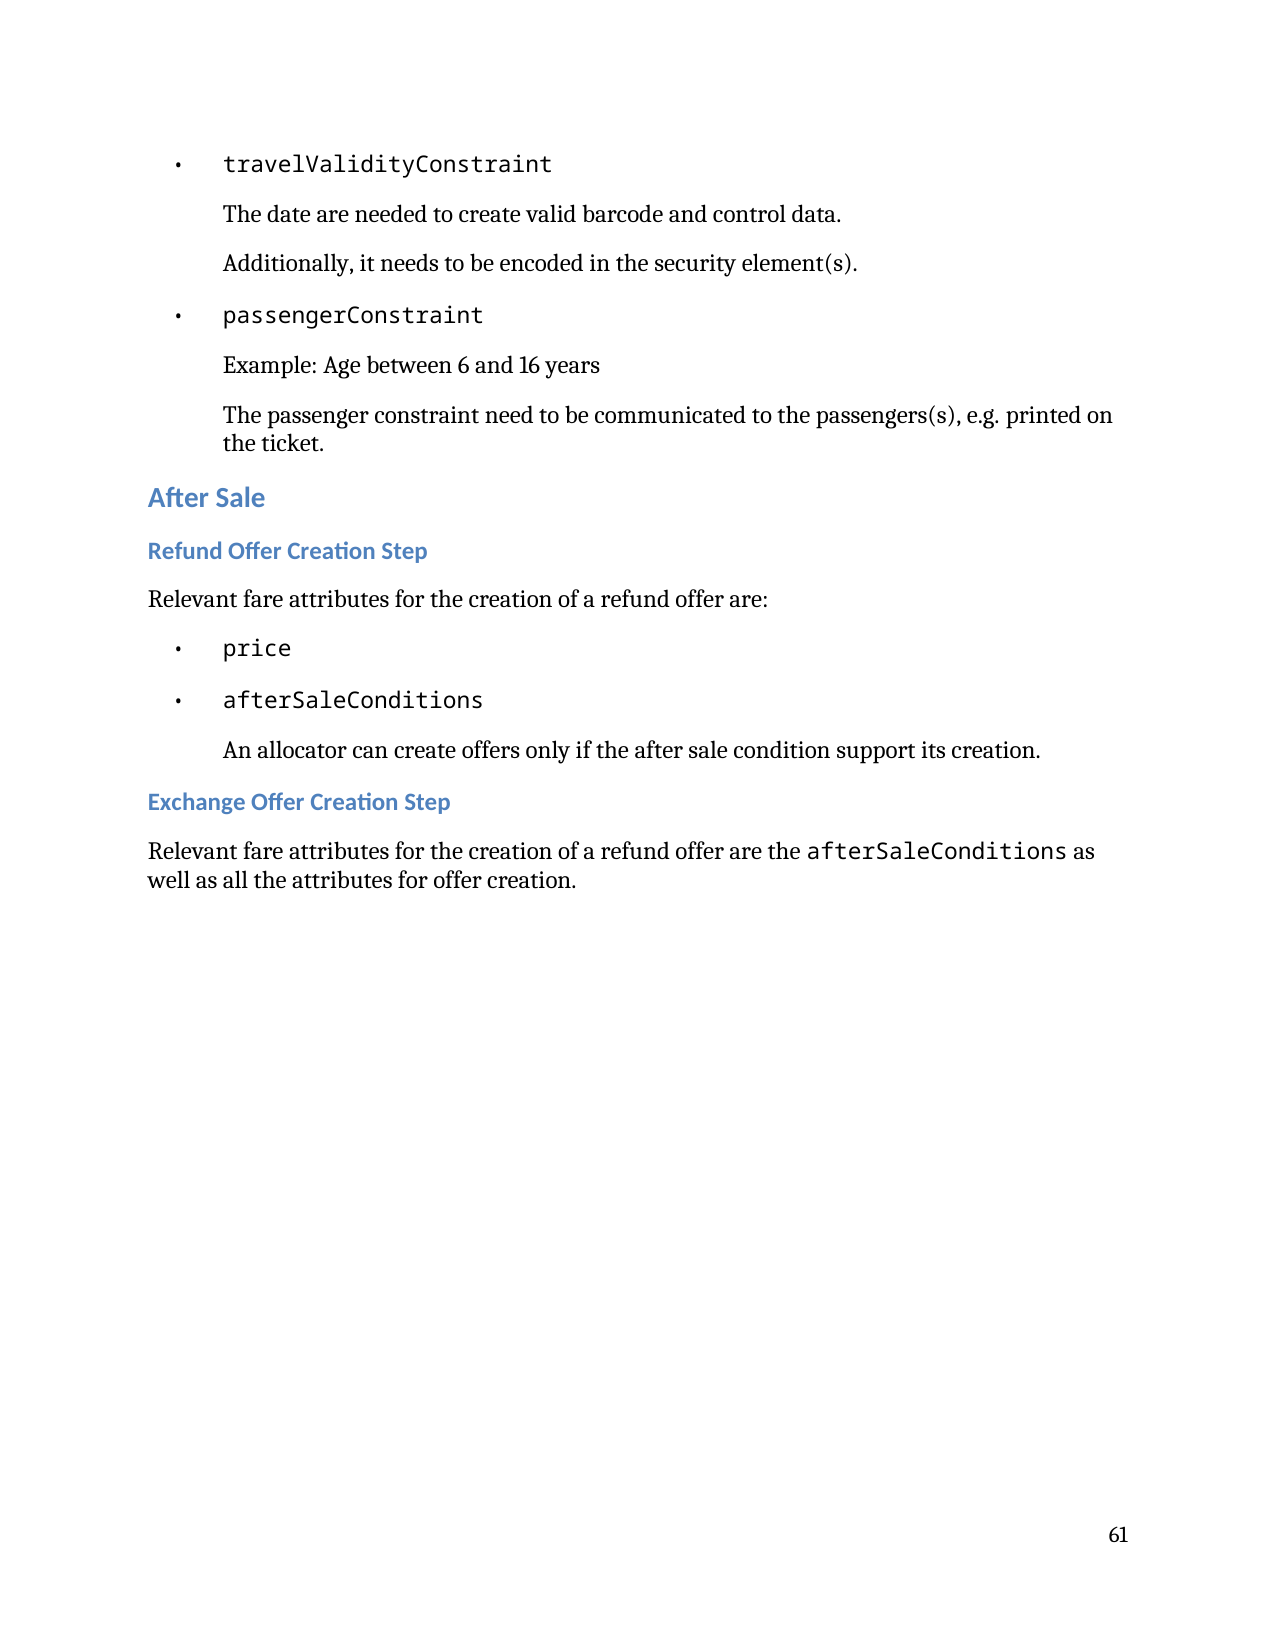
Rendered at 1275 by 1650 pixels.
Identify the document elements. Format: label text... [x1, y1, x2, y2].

list The passenger constraint need to be communicated to the passengers(s), e.g. printed on the ticket. [173, 401, 1127, 458]
list travelValidityConstraint [173, 148, 1127, 179]
text Relevant fare attributes for the creation of a refund offer are: [148, 584, 1127, 613]
list afterSaleConditions [173, 684, 1127, 715]
list Example: Age between 6 and 16 years [173, 351, 1127, 380]
subtitle After Sale [148, 479, 1127, 514]
subtitle Exchange Offer Creation Step [148, 786, 1127, 816]
list An allocator can create offers only if the after sale condition support its creation. [173, 736, 1127, 765]
subtitle Refund Offer Creation Step [148, 535, 1127, 566]
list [173, 249, 1127, 278]
text Relevant fare attributes for the creation of a refund offer are the afterSaleConditions as well as all the attributes for offer creation. [148, 835, 1127, 895]
list passengerConstraint [173, 299, 1127, 330]
list price [173, 632, 1127, 663]
list The date are needed to create valid barcode and control data. [173, 200, 1127, 228]
